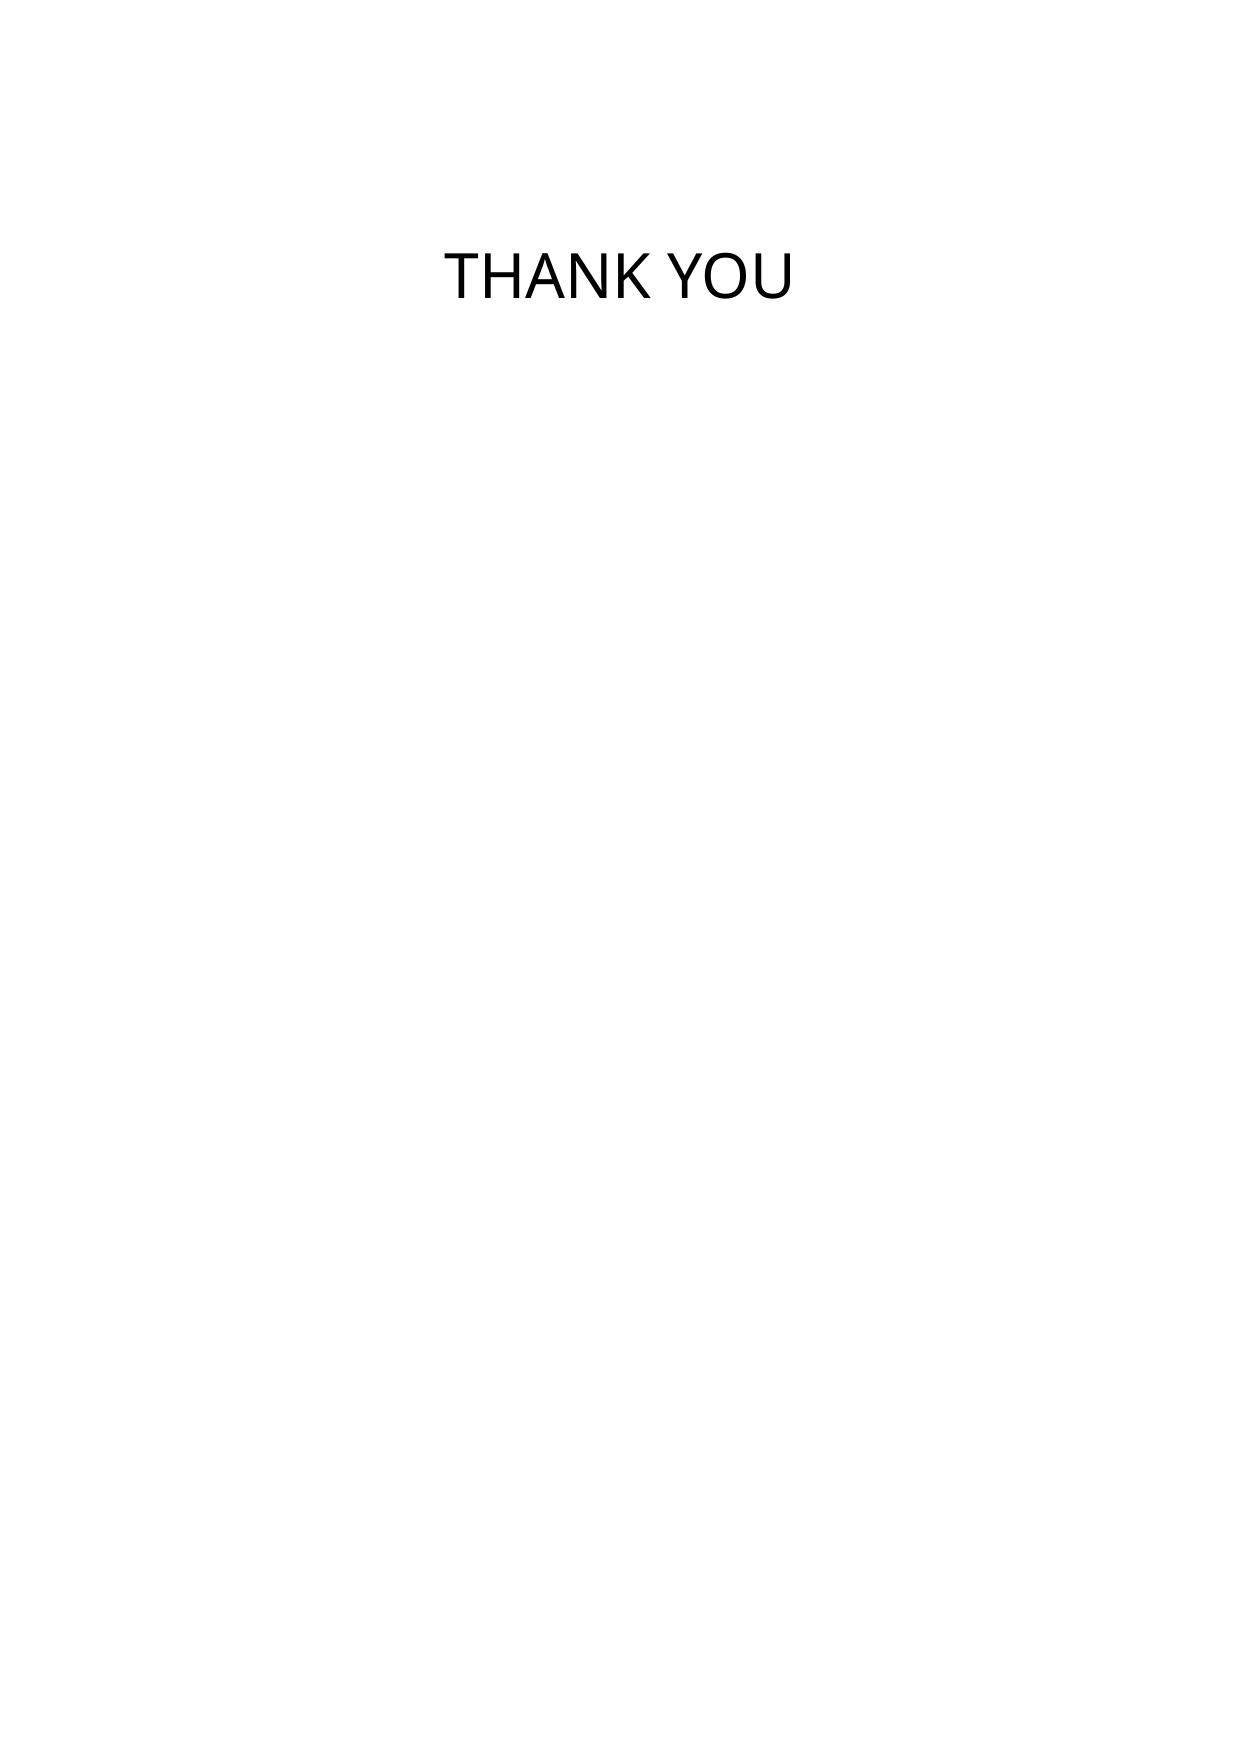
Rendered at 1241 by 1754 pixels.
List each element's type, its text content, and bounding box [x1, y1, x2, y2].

text THANK YOU [150, 232, 1090, 317]
